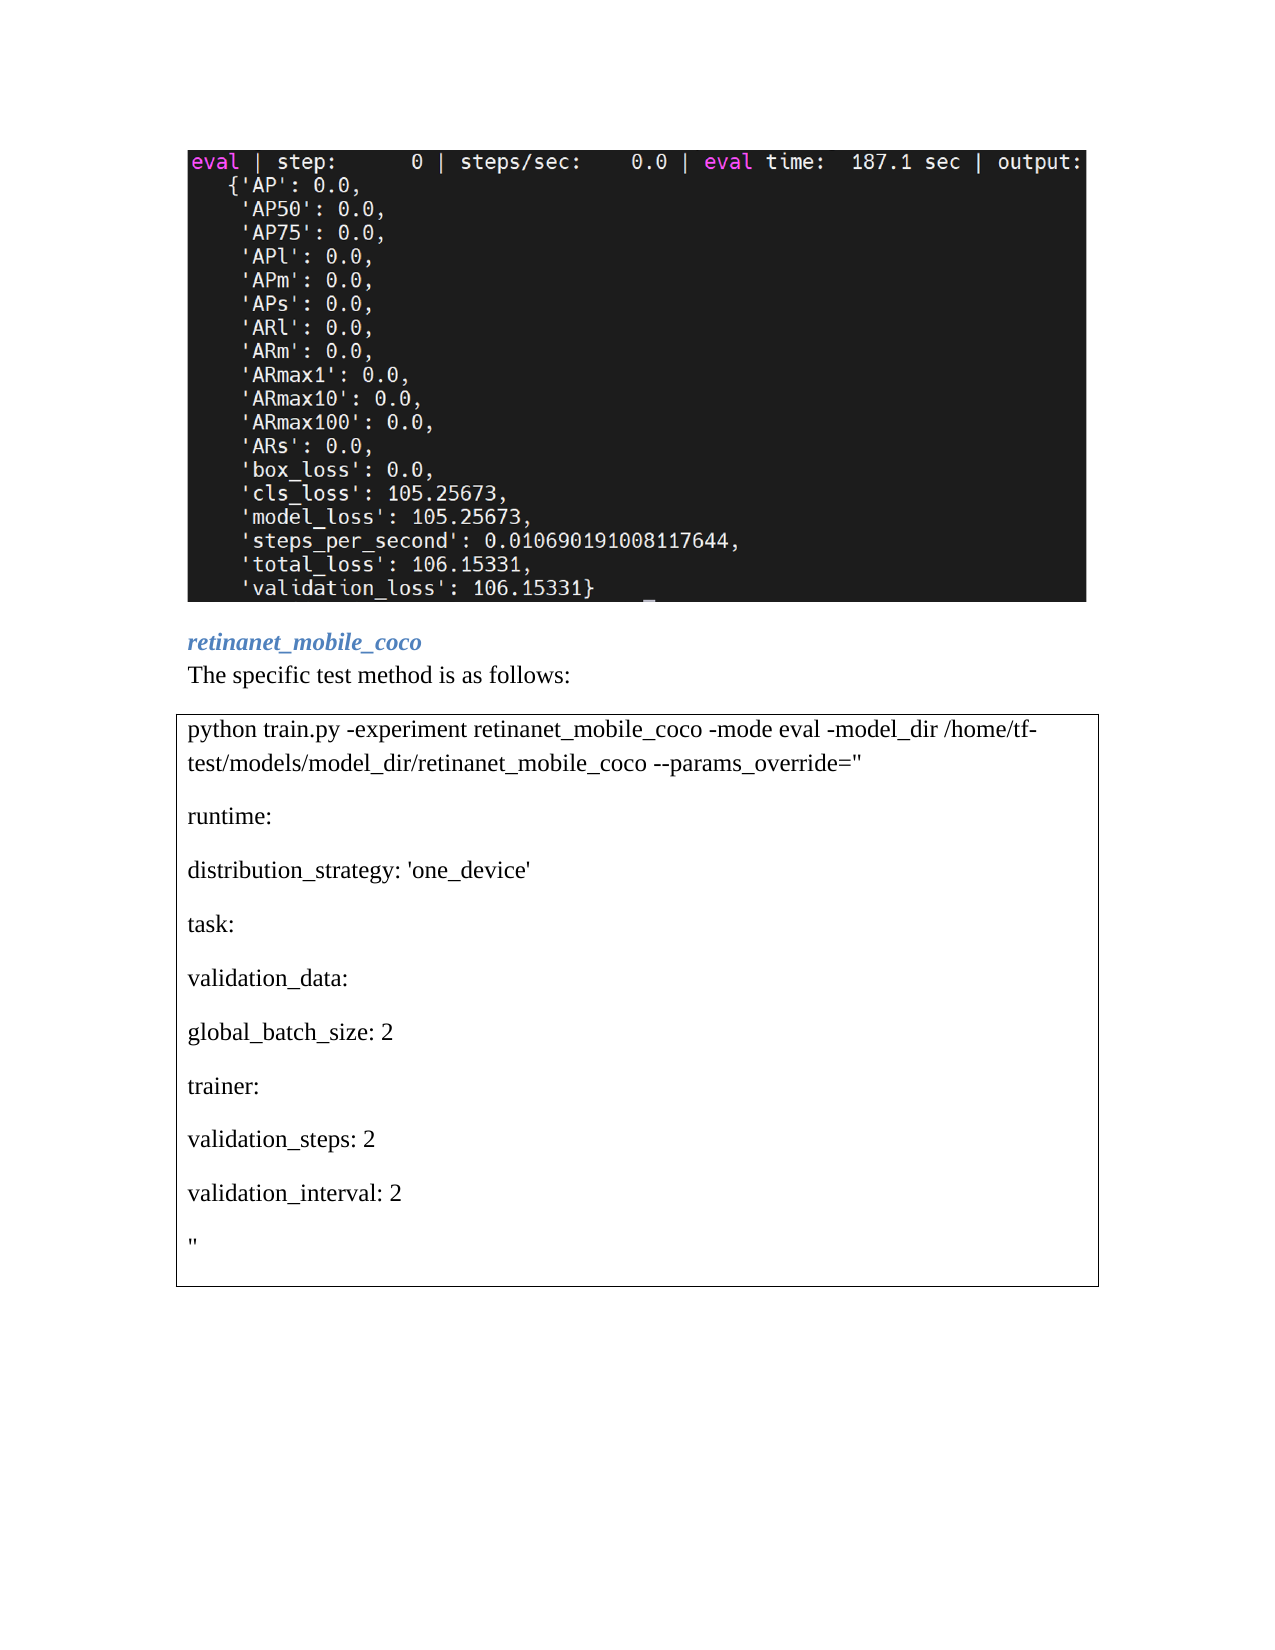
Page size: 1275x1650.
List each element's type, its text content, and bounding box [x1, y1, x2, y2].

text The specific test method is as follows: [187, 660, 1087, 688]
picture [187, 150, 1087, 602]
subtitle retinanet_mobile_coco [187, 627, 1087, 655]
table_header python train.py -experiment retinanet_mobile_coco -mode eval -model_dir /home/tf-test/models/model_dir/retinanet_mobile_coco --params_override=" runtime: distribution_strategy: 'one_device' task: validation_data: global_batch_size: 2 trainer: validation_steps: 2 validation_interval: 2 " [177, 715, 1098, 1286]
